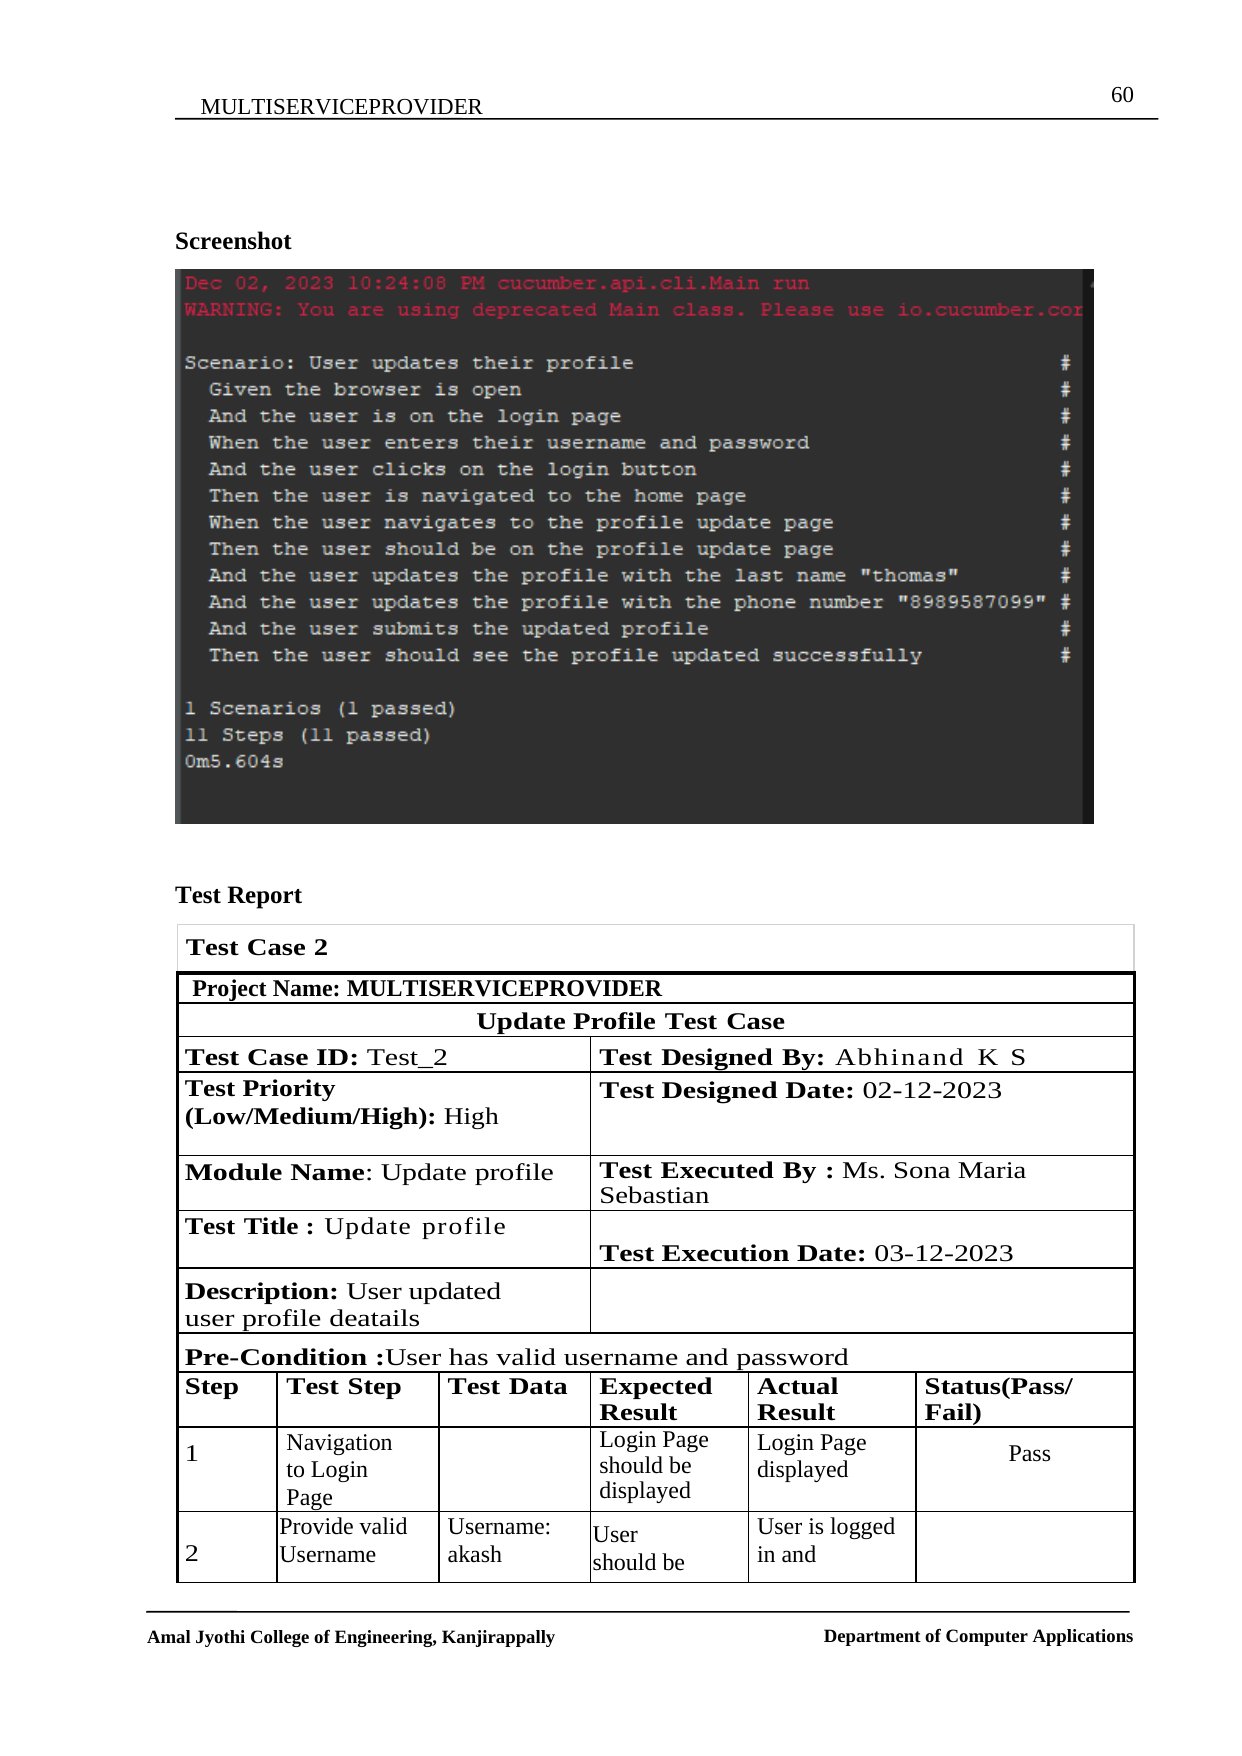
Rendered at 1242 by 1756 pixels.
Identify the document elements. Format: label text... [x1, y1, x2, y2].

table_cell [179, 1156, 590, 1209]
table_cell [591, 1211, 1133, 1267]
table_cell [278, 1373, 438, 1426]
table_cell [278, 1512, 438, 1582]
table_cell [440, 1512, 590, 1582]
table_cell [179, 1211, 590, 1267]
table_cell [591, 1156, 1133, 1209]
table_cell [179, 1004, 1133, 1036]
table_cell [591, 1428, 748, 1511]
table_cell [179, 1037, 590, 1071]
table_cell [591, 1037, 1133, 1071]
subtitle Screenshot [175, 226, 1175, 255]
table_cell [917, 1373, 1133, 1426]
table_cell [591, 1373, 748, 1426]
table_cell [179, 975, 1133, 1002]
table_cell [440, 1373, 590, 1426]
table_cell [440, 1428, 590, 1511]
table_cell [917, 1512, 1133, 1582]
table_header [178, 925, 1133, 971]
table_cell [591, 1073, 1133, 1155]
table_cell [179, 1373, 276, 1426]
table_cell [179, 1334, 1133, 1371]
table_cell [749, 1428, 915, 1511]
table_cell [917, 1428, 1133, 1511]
text Test Report [175, 880, 1175, 909]
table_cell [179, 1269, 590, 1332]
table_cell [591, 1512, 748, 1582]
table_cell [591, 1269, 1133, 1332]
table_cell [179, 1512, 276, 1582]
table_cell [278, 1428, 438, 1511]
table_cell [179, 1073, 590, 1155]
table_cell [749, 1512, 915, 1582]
picture [175, 269, 1094, 824]
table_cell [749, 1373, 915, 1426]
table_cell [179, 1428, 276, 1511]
